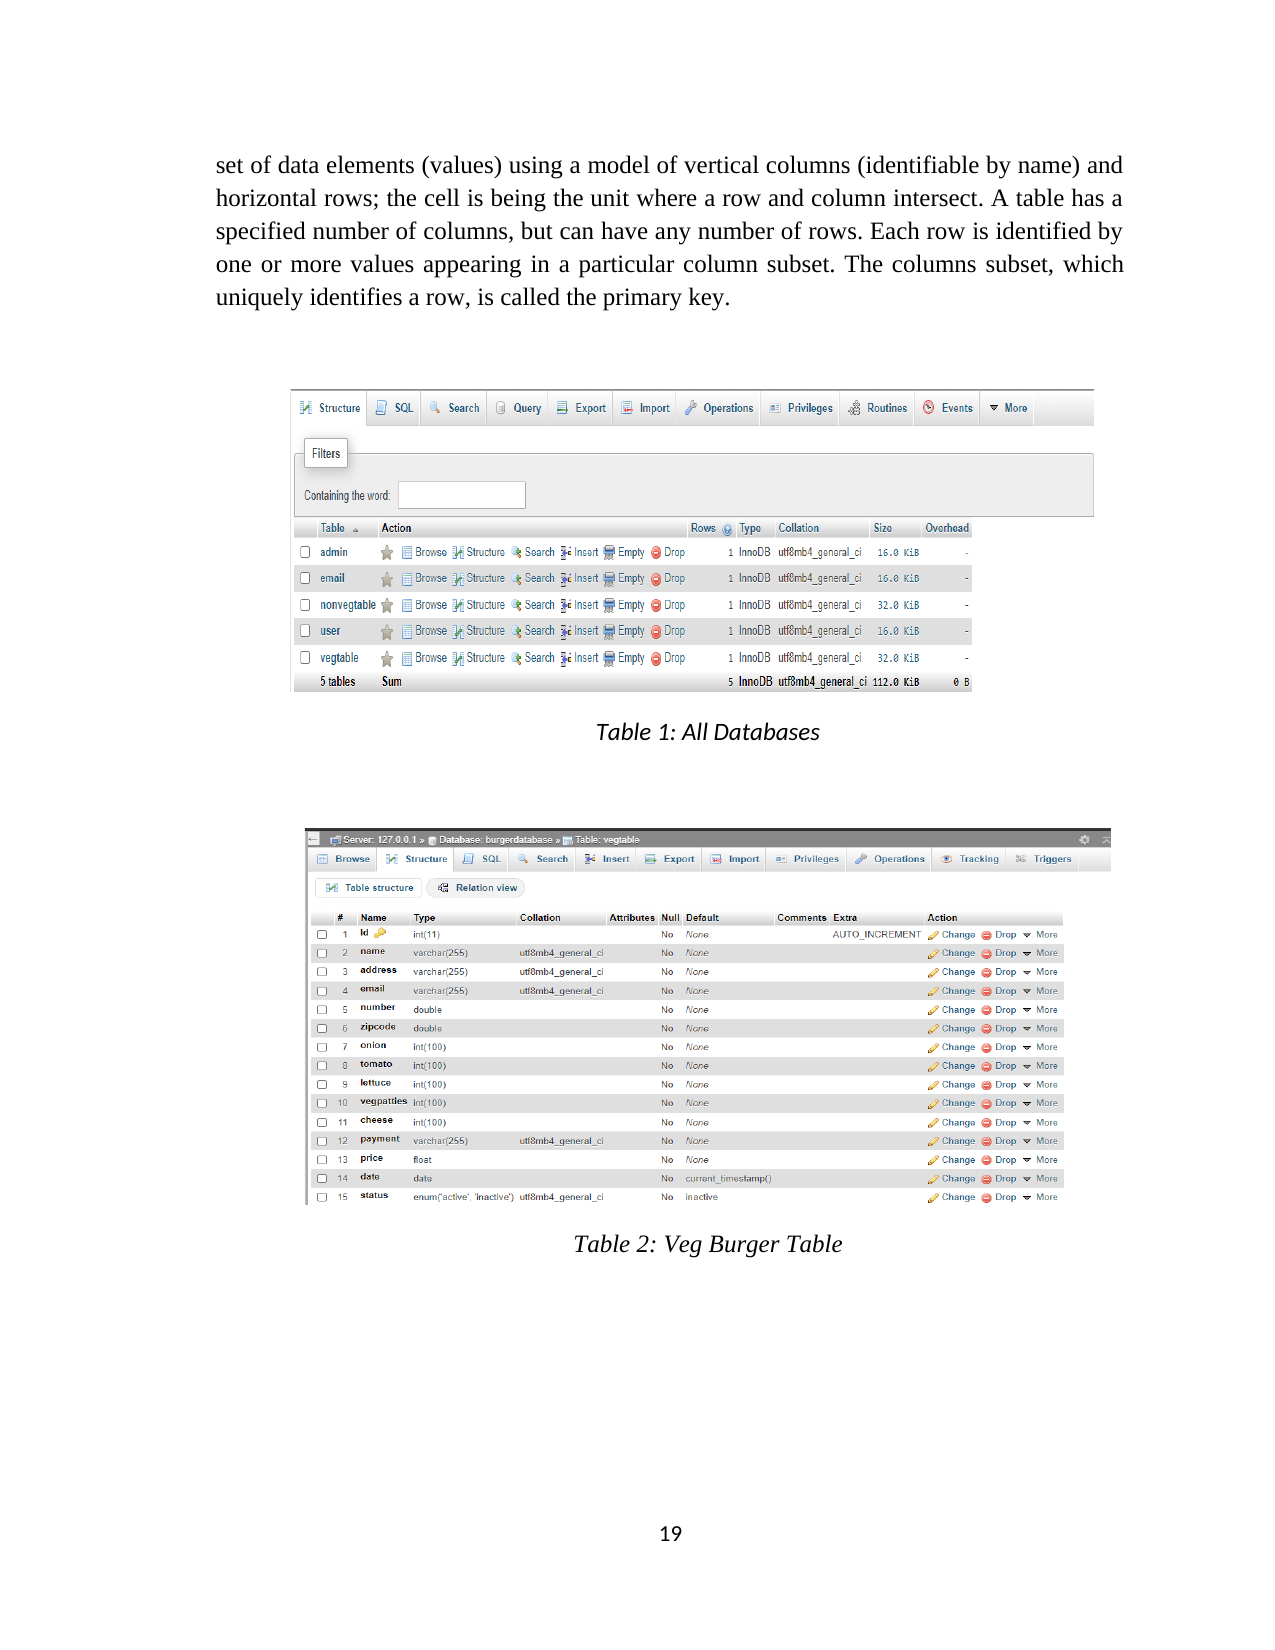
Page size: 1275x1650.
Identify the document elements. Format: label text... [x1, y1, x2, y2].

text Table 1: All Databases [291, 716, 1125, 747]
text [216, 150, 1125, 311]
picture [304, 828, 1111, 1205]
text Table 2: Veg Burger Table [291, 1229, 1125, 1258]
picture [290, 389, 1094, 692]
